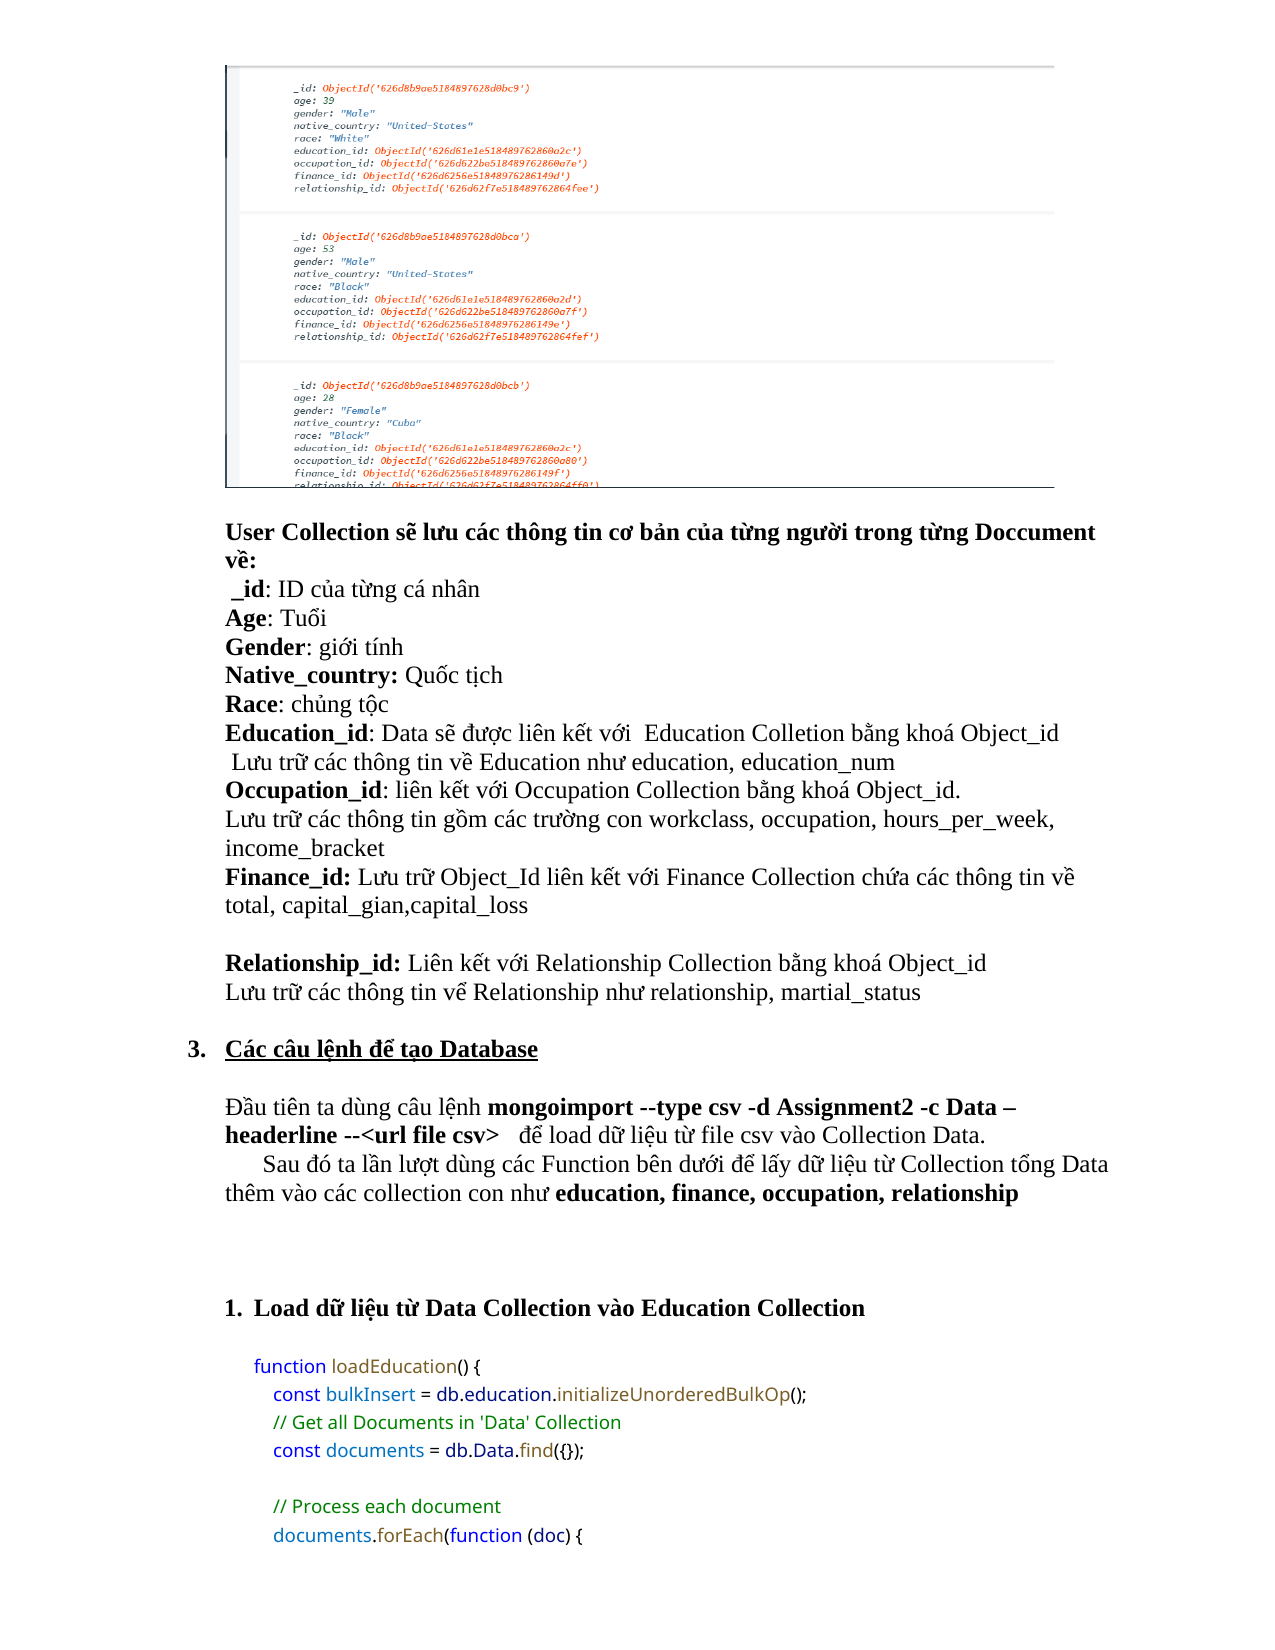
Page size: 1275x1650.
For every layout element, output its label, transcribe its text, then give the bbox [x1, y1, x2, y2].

list Sau đó ta lần lượt dùng các Function bên dưới để lấy dữ liệu từ Collection tổng Data thêm vào các collection con như education, finance, occupation, relationship [225, 1149, 1125, 1207]
text const documents = db.Data.find({}); [150, 1435, 1125, 1463]
text // Get all Documents in 'Data' Collection [150, 1407, 1125, 1435]
picture [225, 65, 1055, 488]
list User Collection sẽ lưu các thông tin cơ bản của từng người trong từng Doccument về: [225, 517, 1125, 574]
list Gender: giới tính [225, 632, 1125, 661]
list Lưu trữ các thông tin vể Relationship như relationship, martial_status [225, 977, 1125, 1006]
list Age: Tuổi [225, 603, 1125, 632]
text // Process each document [150, 1491, 1125, 1519]
text documents.forEach(function (doc) { [150, 1519, 1125, 1547]
text function loadEducation() { [150, 1351, 1125, 1379]
list Race: chủng tộc [225, 689, 1125, 718]
list Lưu trữ các thông tin về Education như education, education_num [225, 747, 1125, 776]
list _id: ID của từng cá nhân [225, 574, 1125, 603]
list Các câu lệnh để tạo Database [187, 1034, 1125, 1063]
list Education_id: Data sẽ được liên kết với Education Colletion bằng khoá Object_id [225, 718, 1125, 747]
text const bulkInsert = db.education.initializeUnorderedBulkOp(); [150, 1379, 1125, 1407]
list Relationship_id: Liên kết với Relationship Collection bằng khoá Object_id [225, 948, 1125, 977]
list Lưu trữ các thông tin gồm các trường con workclass, occupation, hours_per_week, income_bracket [225, 804, 1125, 862]
list Đầu tiên ta dùng câu lệnh mongoimport --type csv -d Assignment2 -c Data –headerline --<url file csv> để load dữ liệu từ file csv vào Collection Data. [225, 1092, 1125, 1149]
list Occupation_id: liên kết với Occupation Collection bằng khoá Object_id. [225, 776, 1125, 804]
list Finance_id: Lưu trữ Object_Id liên kết với Finance Collection chứa các thông tin về total, capital_gian,capital_loss [225, 862, 1125, 919]
list Native_country: Quốc tịch [225, 661, 1125, 689]
list Load dữ liệu từ Data Collection vào Education Collection [224, 1293, 1125, 1322]
